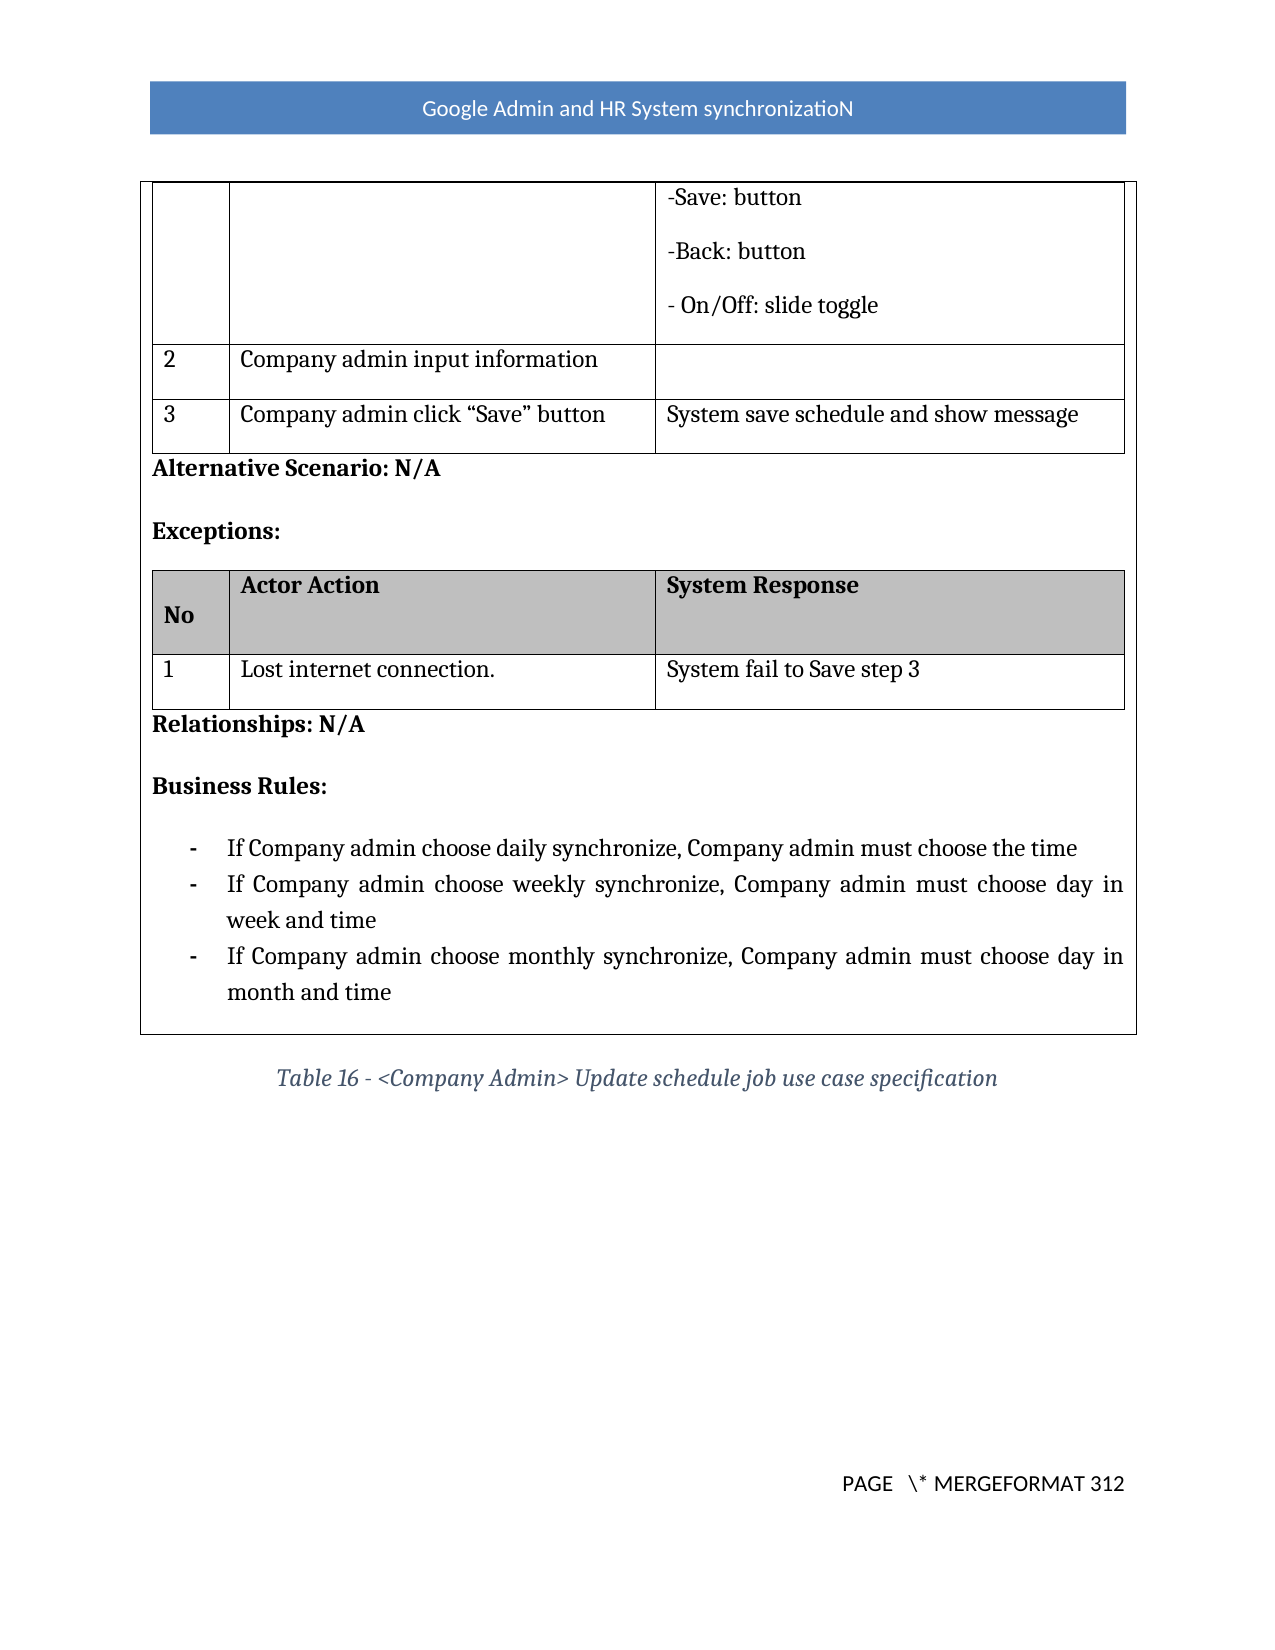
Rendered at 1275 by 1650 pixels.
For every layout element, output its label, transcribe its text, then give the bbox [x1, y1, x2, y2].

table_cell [141, 182, 1136, 1034]
text Table 16 - <Company Admin> Update schedule job use case specification [150, 1064, 1125, 1093]
